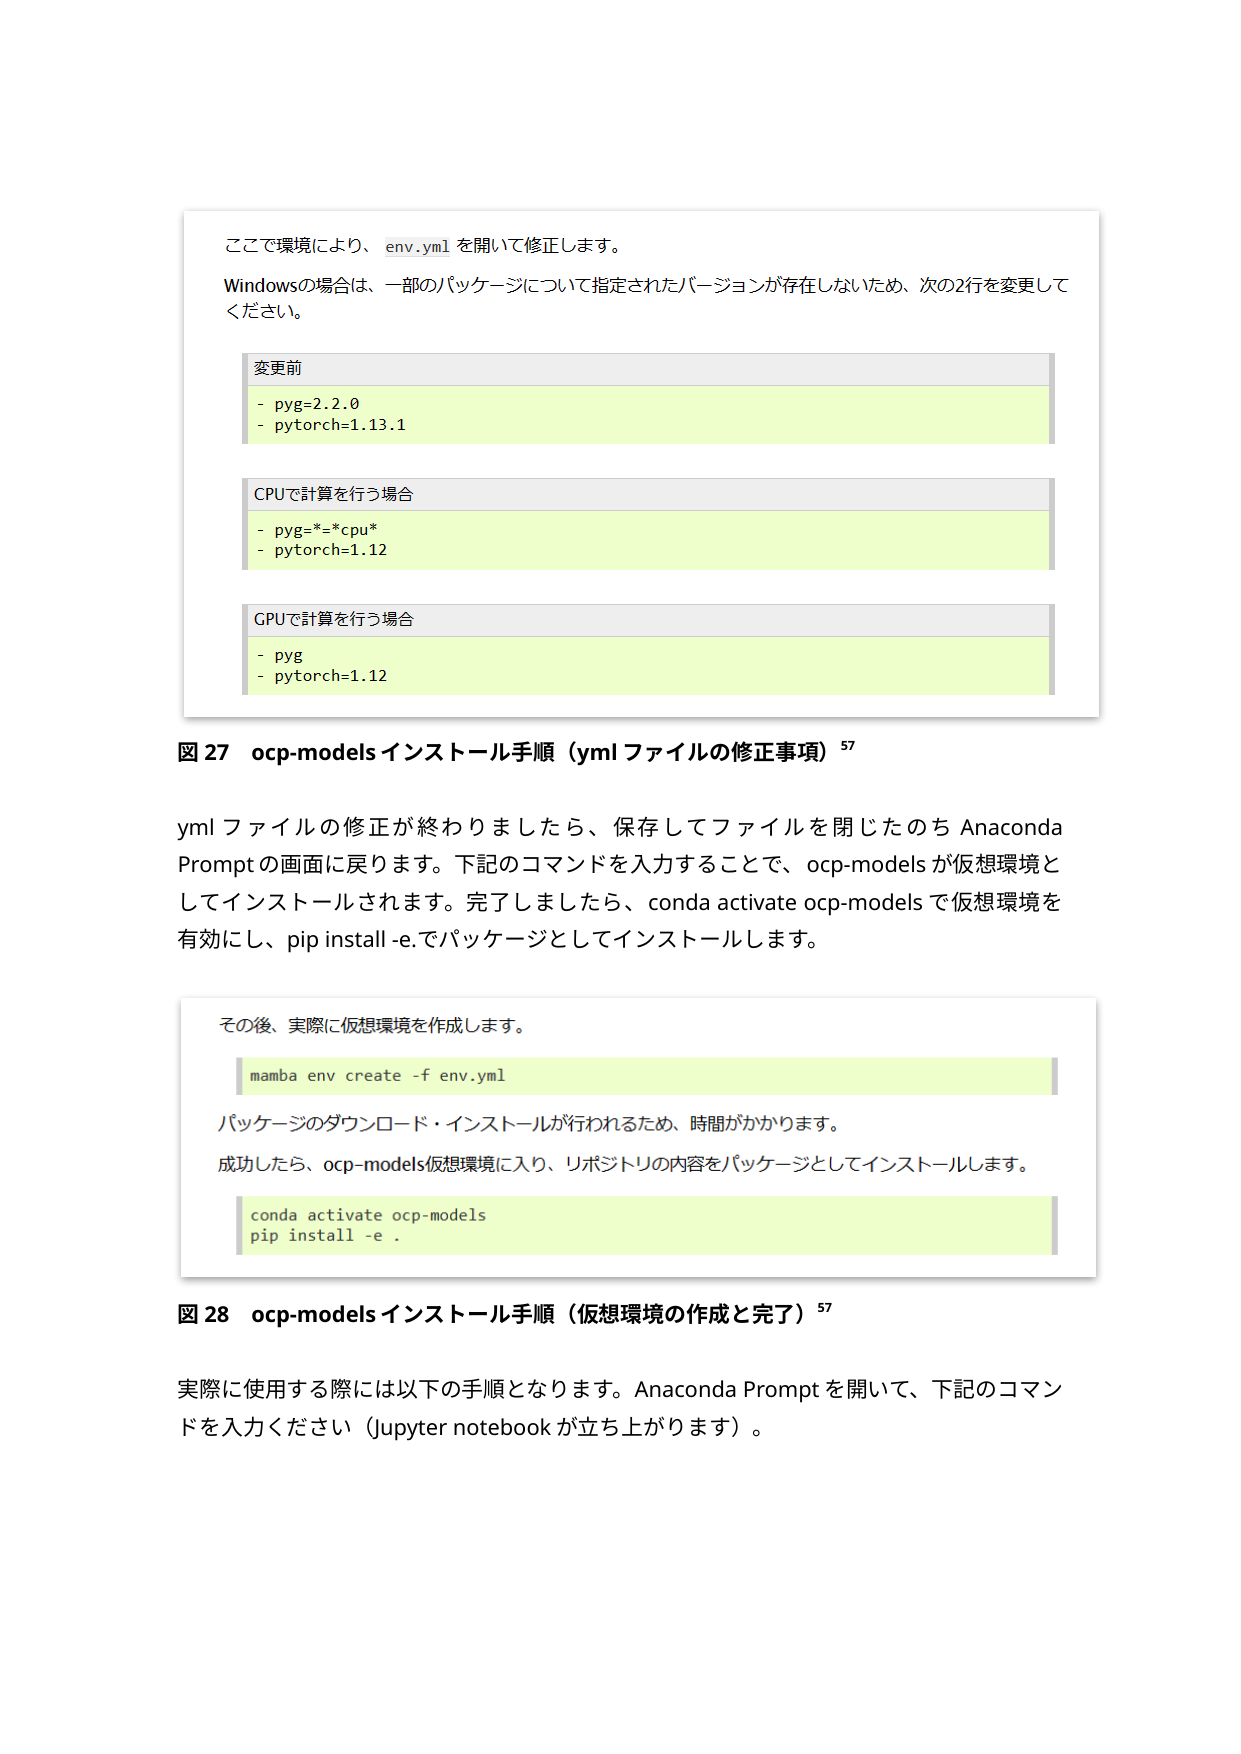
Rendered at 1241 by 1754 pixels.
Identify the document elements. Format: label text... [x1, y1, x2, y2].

text 図 ocp-modelsインストール手順（ymlファイルの修正事項）57 [177, 732, 1063, 769]
text 実際に使用する際には以下の手順となります。Anaconda Promptを開いて、下記のコマンドを入力ください（Jupyter notebookが立ち上がります）。 [177, 1369, 1063, 1444]
text ymlファイルの修正が終わりましたら、保存してファイルを閉じたのちAnaconda Promptの画面に戻ります。下記のコマンドを入力することで、ocp-modelsが仮想環境としてインストールされます。完了しましたら、conda activate ocp-modelsで仮想環境を有効にし、pip install -e.でパッケージとしてインストールします。 [177, 807, 1063, 957]
picture [196, 1013, 1082, 1263]
picture [199, 226, 1085, 703]
text 図 ocp-modelsインストール手順（仮想環境の作成と完了）57 [177, 1294, 1063, 1332]
